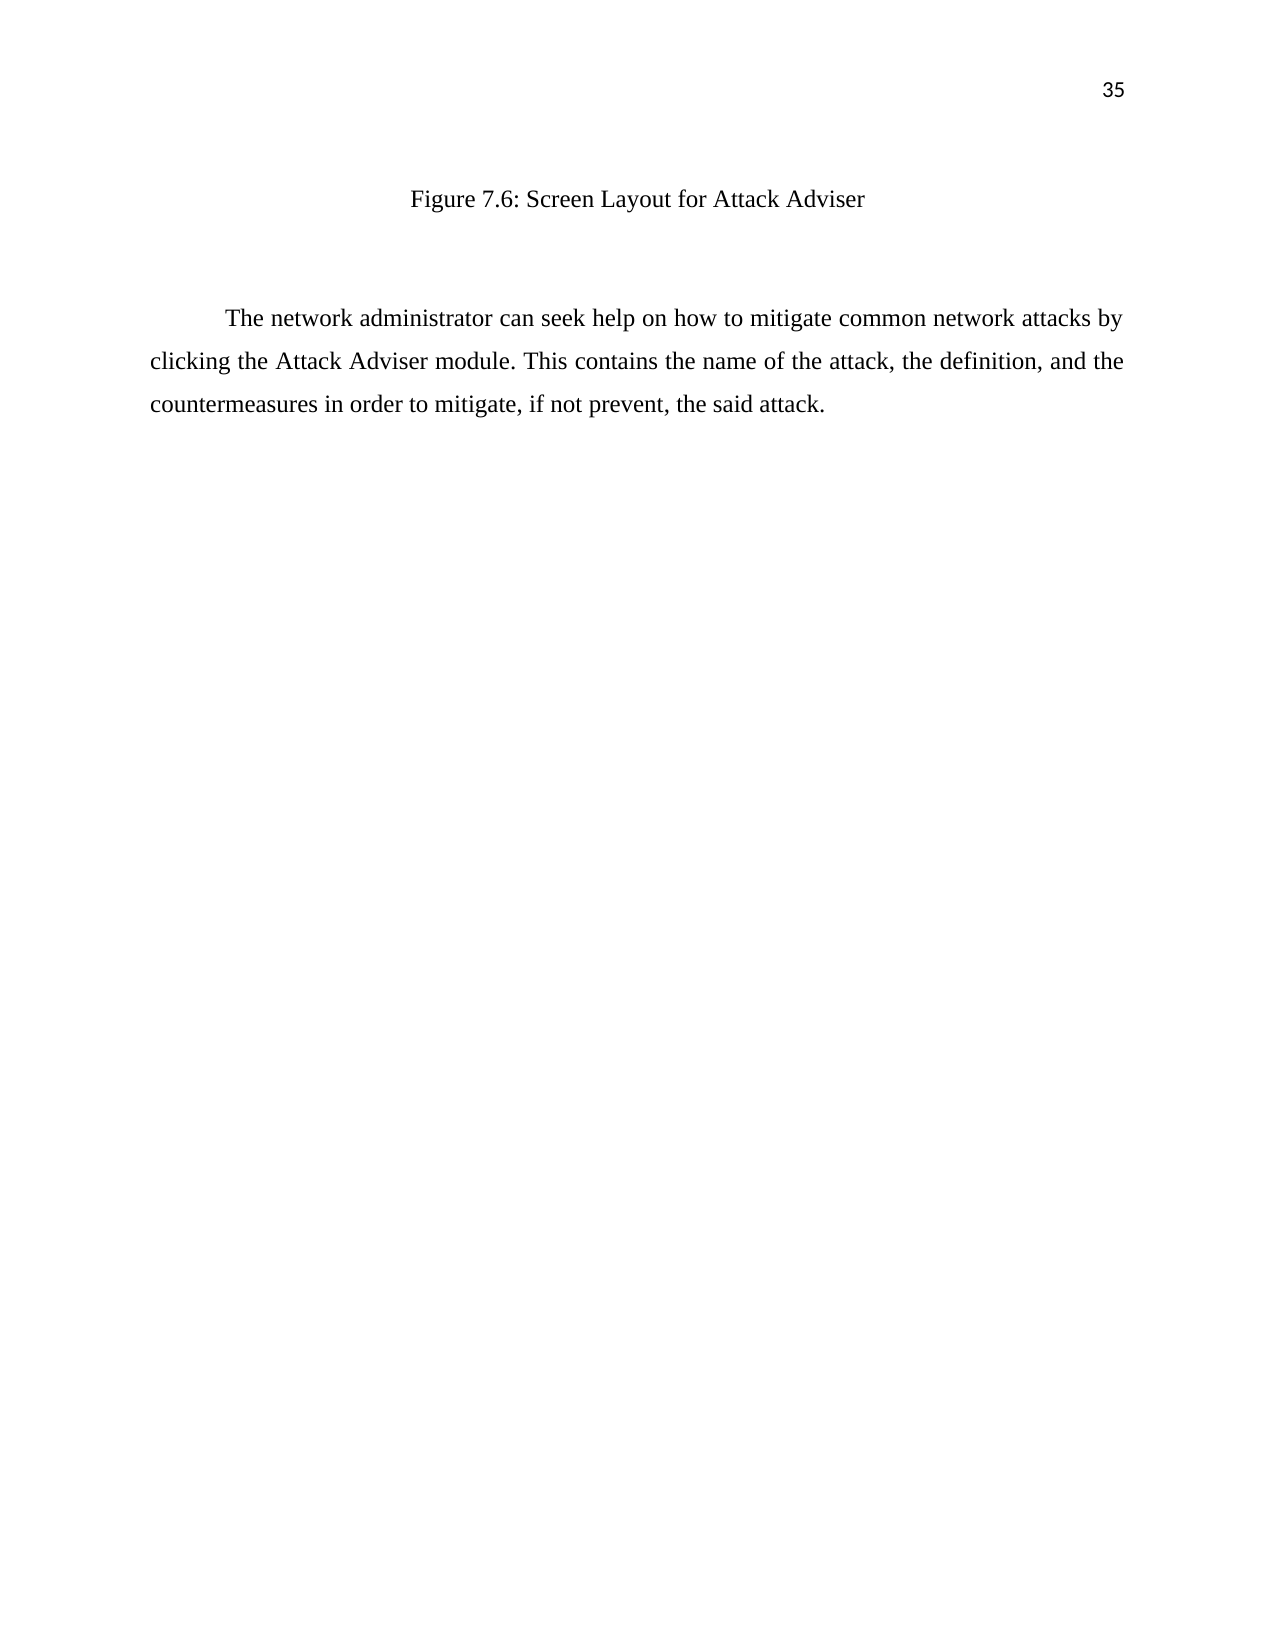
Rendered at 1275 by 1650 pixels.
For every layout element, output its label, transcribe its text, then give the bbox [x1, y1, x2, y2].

text The network administrator can seek help on how to mitigate common network attacks by clicking the Attack Adviser module. This contains the name of the attack, the definition, and the countermeasures in order to mitigate, if not prevent, the said attack. [150, 303, 1125, 418]
text Figure 7.6: Screen Layout for Attack Adviser [150, 141, 1125, 212]
